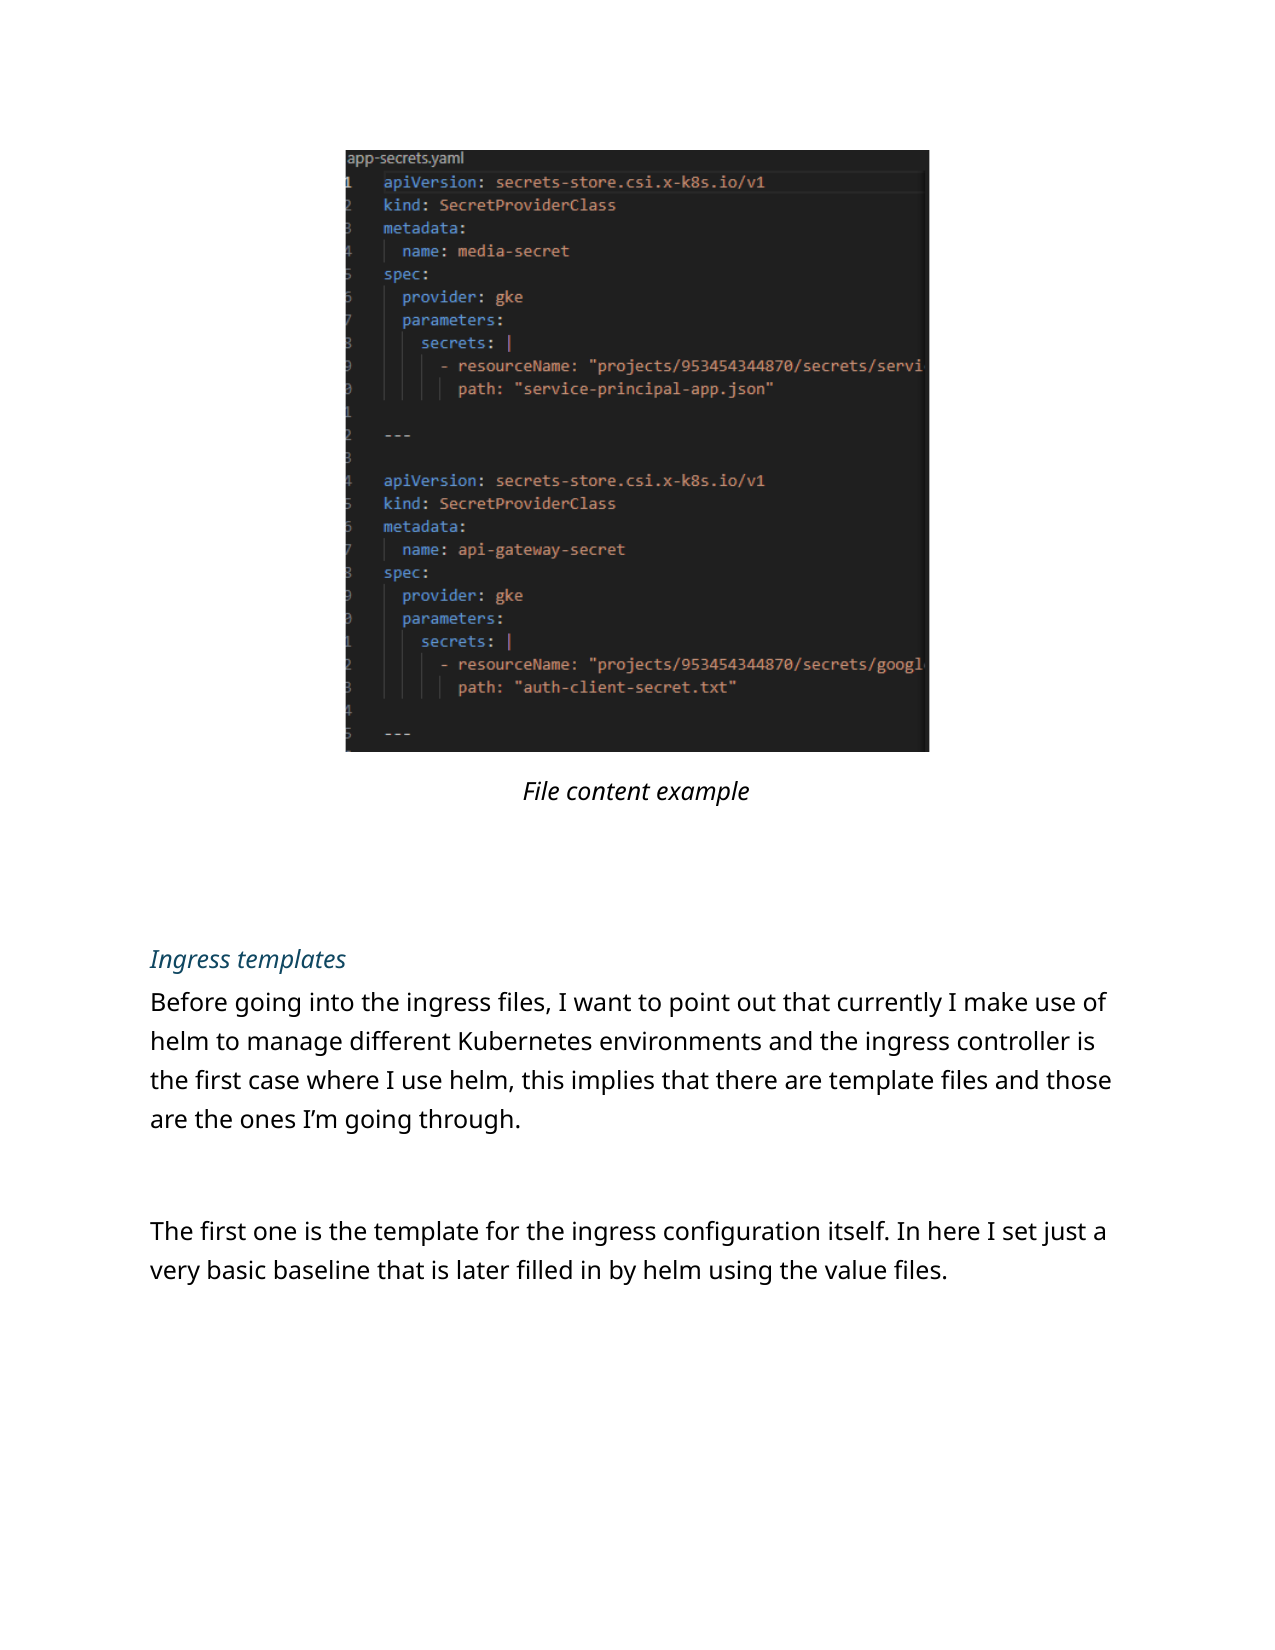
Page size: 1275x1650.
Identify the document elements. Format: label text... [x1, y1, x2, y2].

text Before going into the ingress files, I want to point out that currently I make use of helm to manage different Kubernetes environments and the ingress controller is the first case where I use helm, this implies that there are template files and those are the ones I’m going through. [150, 984, 1125, 1136]
subtitle Ingress templates [150, 941, 1125, 975]
text The first one is the template for the ingress configuration itself. In here I set just a very basic baseline that is later filled in by helm using the value files. [150, 1214, 1125, 1287]
picture [345, 150, 930, 752]
text File content example [150, 774, 1125, 808]
